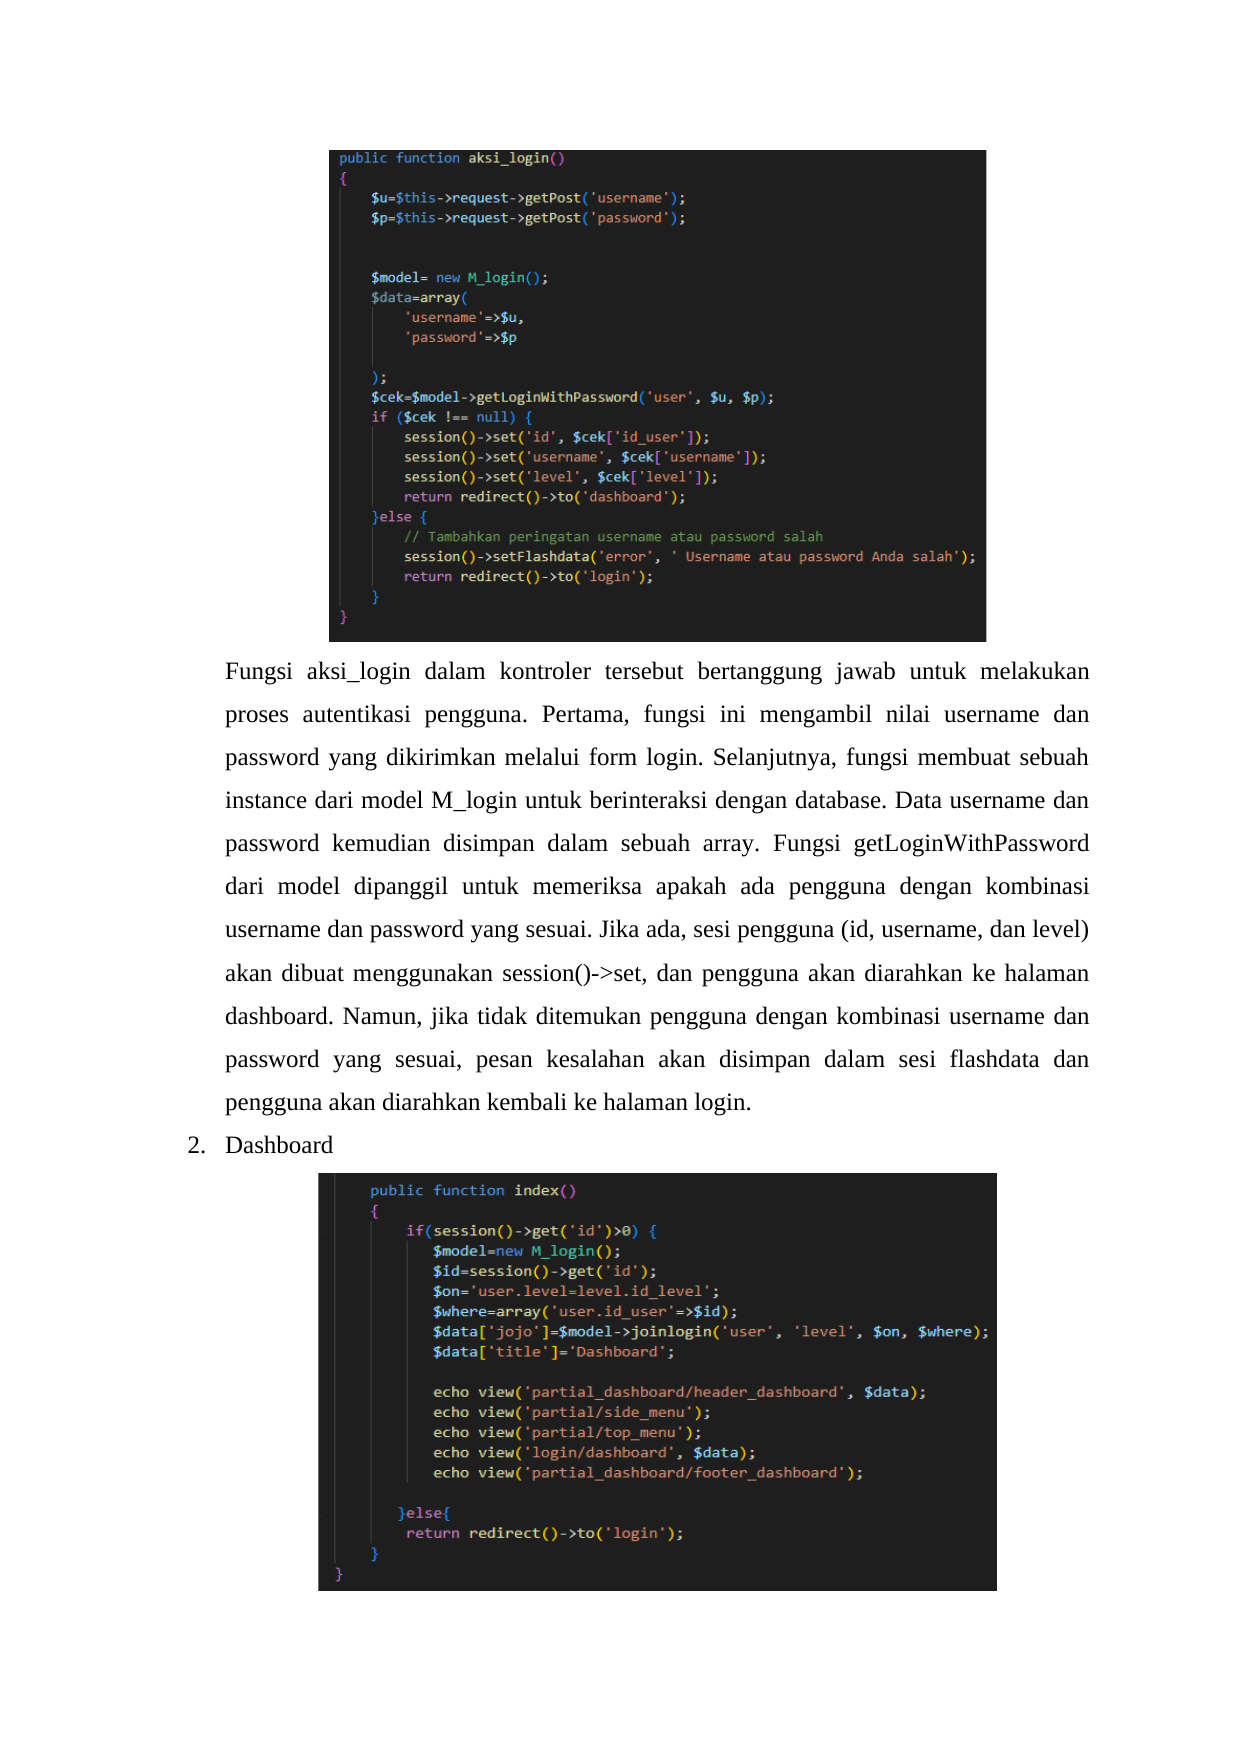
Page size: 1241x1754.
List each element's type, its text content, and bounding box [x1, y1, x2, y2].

picture [329, 150, 987, 642]
list Dashboard [187, 1130, 1090, 1159]
picture [318, 1173, 997, 1591]
list Fungsi aksi_login dalam kontroler tersebut bertanggung jawab untuk melakukan proses autentikasi pengguna. Pertama, fungsi ini mengambil nilai username dan password yang dikirimkan melalui form login. Selanjutnya, fungsi membuat sebuah instance dari model M_login untuk berinteraksi dengan database. Data username dan password kemudian disimpan dalam sebuah array. Fungsi getLoginWithPassword dari model dipanggil untuk memeriksa apakah ada pengguna dengan kombinasi username dan password yang sesuai. Jika ada, sesi pengguna (id, username, dan level) akan dibuat menggunakan session()->set, dan pengguna akan diarahkan ke halaman dashboard. Namun, jika tidak ditemukan pengguna dengan kombinasi username dan password yang sesuai, pesan kesalahan akan disimpan dalam sesi flashdata dan pengguna akan diarahkan kembali ke halaman login. [225, 656, 1090, 1116]
